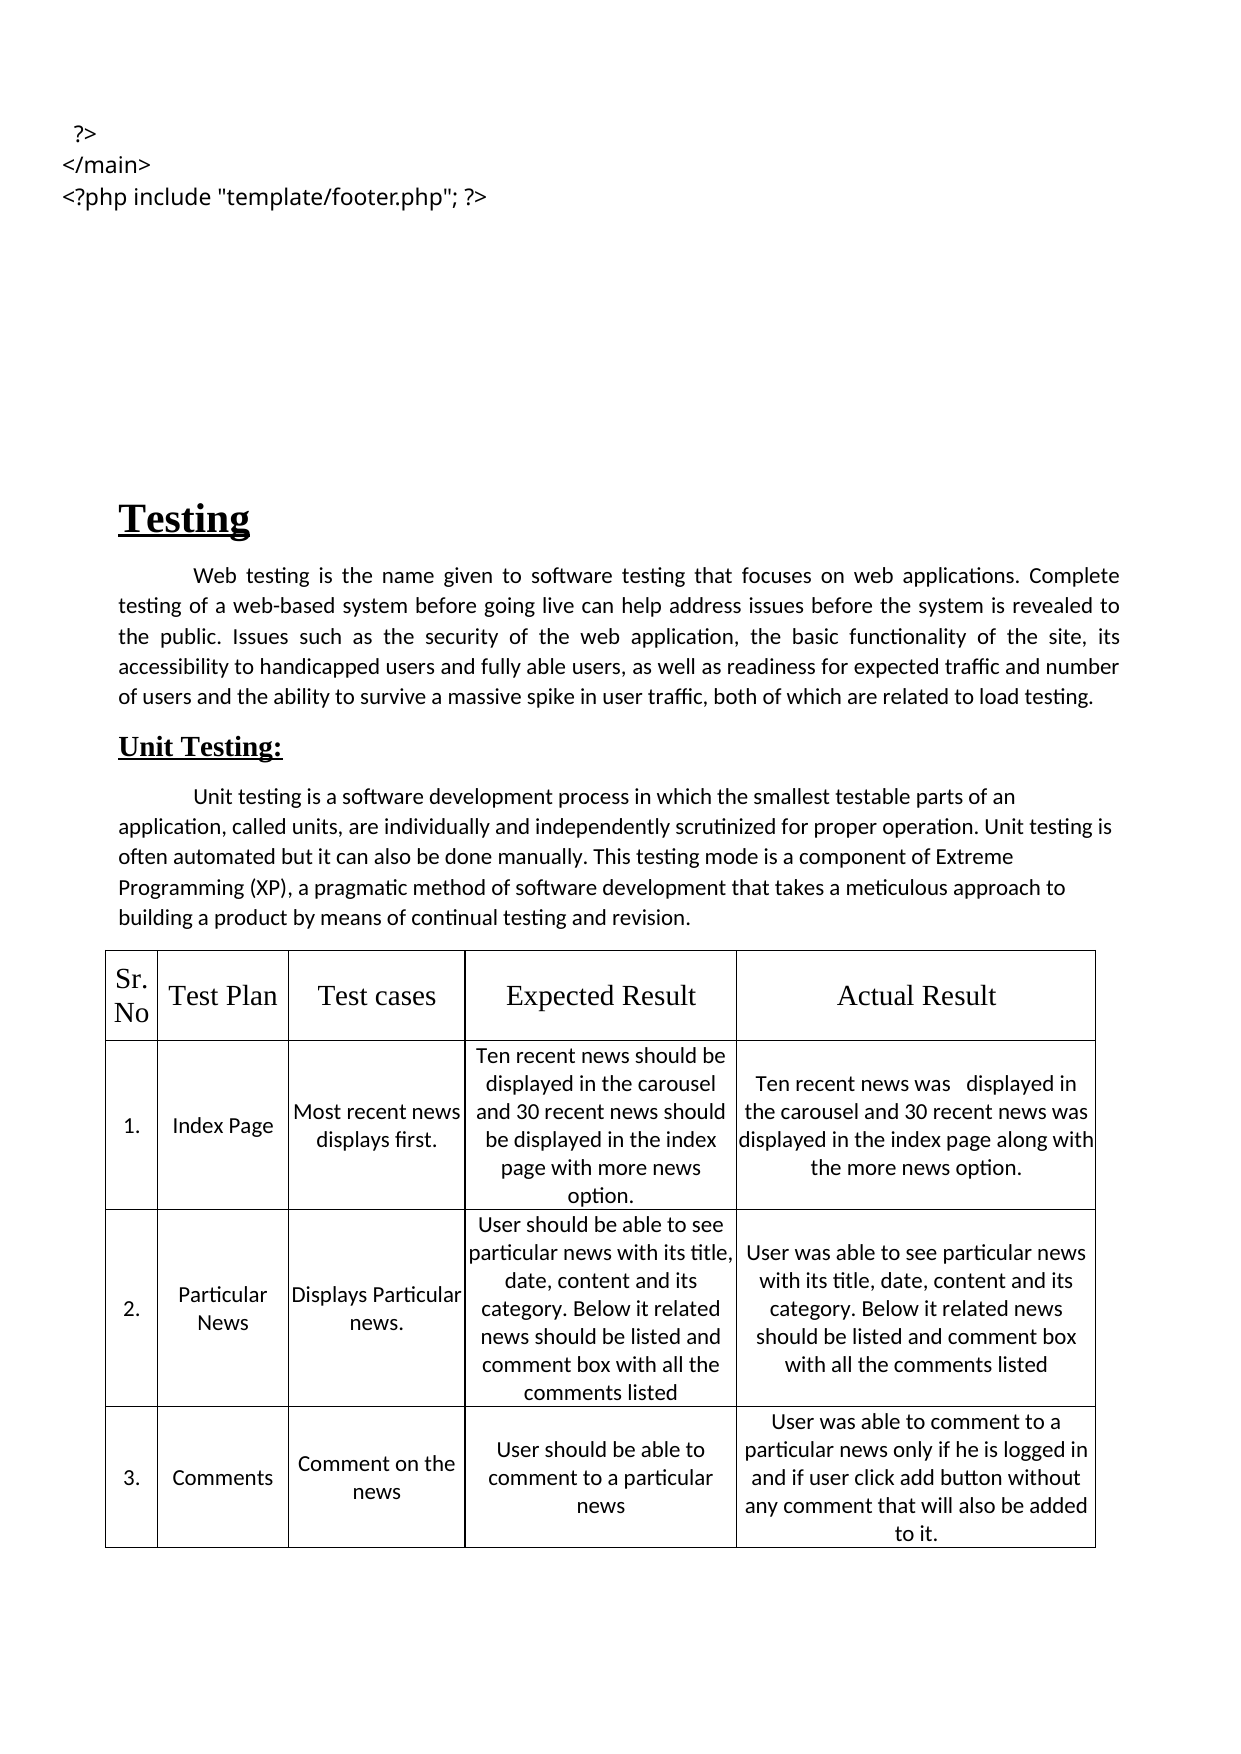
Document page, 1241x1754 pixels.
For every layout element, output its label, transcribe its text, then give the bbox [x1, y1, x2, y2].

table_header Test cases [289, 951, 464, 1040]
table_header Test Plan [158, 951, 288, 1040]
text ?> [62, 118, 1196, 149]
table_cell 1. [106, 1041, 157, 1209]
table_header Expected Result [466, 951, 736, 1040]
table_cell User should be able to comment to a particular news [466, 1407, 736, 1547]
table_header Sr. No [106, 951, 157, 1040]
text <?php include "template/footer.php"; ?> [62, 181, 1196, 212]
table_cell Ten recent news was displayed in the carousel and 30 recent news was displayed in the index page along with the more news option. [737, 1041, 1095, 1209]
table_cell User should be able to see particular news with its title, date, content and its category. Below it related news should be listed and comment box with all the comments listed [466, 1210, 736, 1406]
table_cell Particular News [158, 1210, 288, 1406]
table_header Actual Result [737, 951, 1095, 1040]
text Unit Testing: [118, 729, 1122, 763]
table_cell Displays Particular news. [289, 1210, 464, 1406]
table_cell 2. [106, 1210, 157, 1406]
text Testing [118, 493, 1122, 541]
table_cell Most recent news displays first. [289, 1041, 464, 1209]
table_cell Comments [158, 1407, 288, 1547]
text </main> [62, 149, 1196, 181]
text Web testing is the name given to software testing that focuses on web applications. Complete testing of a web-based system before going live can help address issues before the system is revealed to the public. Issues such as the security of the web application, the basic functionality of the site, its accessibility to handicapped users and fully able users, as well as readiness for expected traffic and number of users and the ability to survive a massive spike in user traffic, both of which are related to load testing. [118, 561, 1122, 710]
table_cell Comment on the news [289, 1407, 464, 1547]
table_cell User was able to comment to a particular news only if he is logged in and if user click add button without any comment that will also be added to it. [737, 1407, 1095, 1547]
table_cell User was able to see particular news with its title, date, content and its category. Below it related news should be listed and comment box with all the comments listed [737, 1210, 1095, 1406]
table_cell Ten recent news should be displayed in the carousel and 30 recent news should be displayed in the index page with more news option. [466, 1041, 736, 1209]
table_cell Index Page [158, 1041, 288, 1209]
text Unit testing is a software development process in which the smallest testable parts of an application, called units, are individually and independently scrutinized for proper operation. Unit testing is often automated but it can also be done manually. This testing mode is a component of Extreme Programming (XP), a pragmatic method of software development that takes a meticulous approach to building a product by means of continual testing and revision. [118, 782, 1122, 931]
table_cell 3. [106, 1407, 157, 1547]
